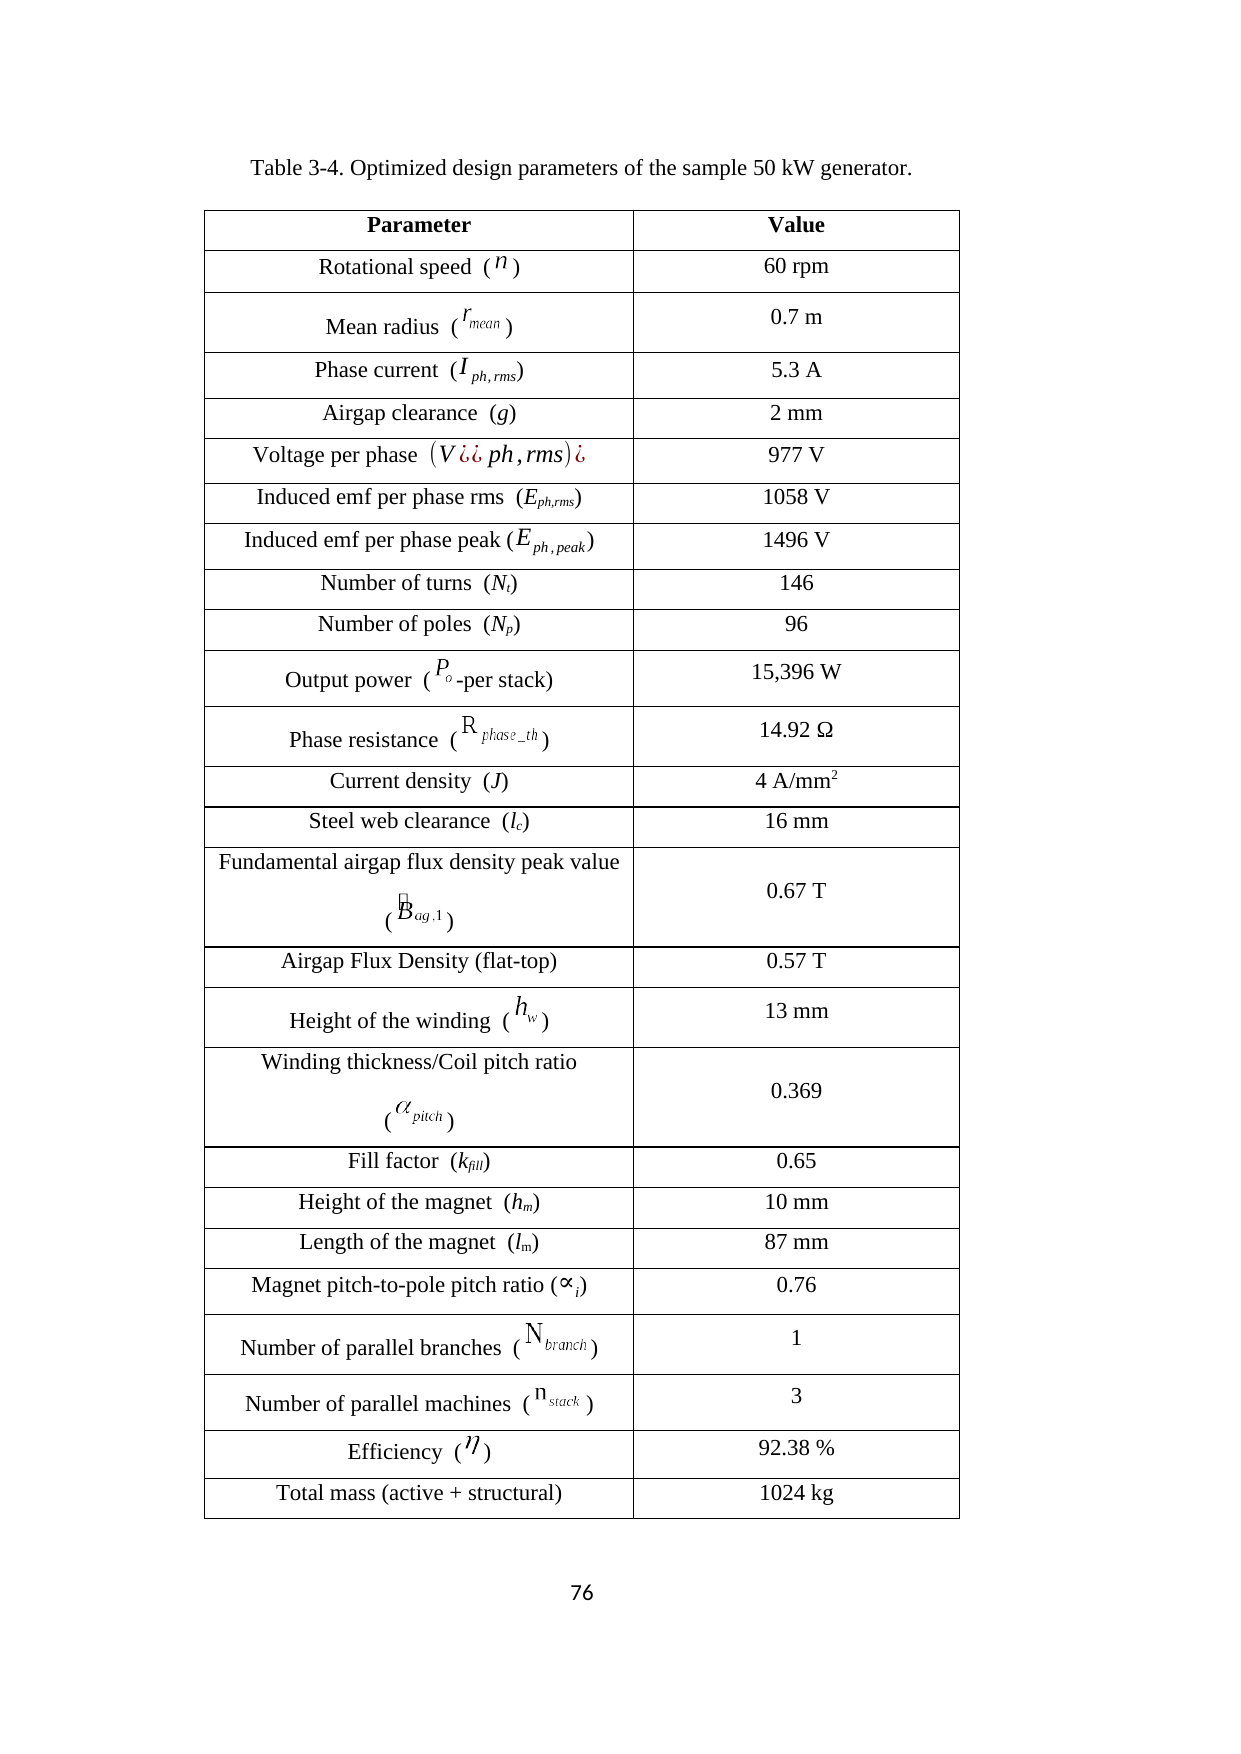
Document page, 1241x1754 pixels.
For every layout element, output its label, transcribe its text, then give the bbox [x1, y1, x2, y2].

table_cell 0.369 [634, 1048, 959, 1146]
table_cell 1496 V [634, 524, 959, 568]
table_cell 3 [634, 1375, 959, 1430]
table_cell 0.7 m [634, 293, 959, 352]
table_cell 1 [634, 1315, 959, 1373]
table_cell 977 V [634, 439, 959, 482]
table_header Value [634, 211, 959, 250]
table_cell Airgap clearance (g) [205, 399, 633, 438]
table_cell Induced emf per phase rms (Eph,rms) [205, 484, 633, 523]
table_cell 1058 V [634, 484, 959, 523]
table_cell 146 [634, 570, 959, 609]
table_cell Rotational speed () [205, 251, 633, 292]
table_cell Length of the magnet (lm) [205, 1229, 633, 1268]
table_cell Number of poles (Np) [205, 610, 633, 649]
table_cell 4 A/mm2 [634, 767, 959, 806]
table_cell Mean radius () [205, 293, 633, 352]
table_cell Height of the winding () [205, 988, 633, 1047]
table_cell 92.38 % [634, 1431, 959, 1478]
table_cell Current density (J) [205, 767, 633, 806]
table_cell Magnet pitch-to-pole pitch ratio () [205, 1269, 633, 1313]
table_cell Winding thickness/Coil pitch ratio () [205, 1048, 633, 1146]
table_cell Fill factor (kfill) [205, 1148, 633, 1187]
table_cell 16 mm [634, 808, 959, 847]
table_cell Number of parallel machines () [205, 1375, 633, 1430]
table_cell Output power (-per stack) [205, 651, 633, 706]
table_cell 0.76 [634, 1269, 959, 1313]
table_cell Number of parallel branches () [205, 1315, 633, 1373]
table_cell Number of turns (Nt) [205, 570, 633, 609]
table_cell 0.67 T [634, 848, 959, 946]
text Table 3-4. Optimized design parameters of the sample 50 kW generator. [165, 153, 998, 180]
table_cell 0.57 T [634, 948, 959, 987]
table_cell Induced emf per phase peak () [205, 524, 633, 568]
table_cell Phase current () [205, 353, 633, 398]
table_cell Voltage per phase [205, 439, 633, 482]
table_cell 87 mm [634, 1229, 959, 1268]
table_cell Steel web clearance (lc) [205, 808, 633, 847]
table_cell Airgap Flux Density (flat-top) [205, 948, 633, 987]
table_cell 5.3 A [634, 353, 959, 398]
table_cell 96 [634, 610, 959, 649]
table_cell 60 rpm [634, 251, 959, 292]
table_cell Efficiency () [205, 1431, 633, 1478]
table_cell 10 mm [634, 1188, 959, 1227]
table_header Parameter [205, 211, 633, 250]
table_cell Height of the magnet (hm) [205, 1188, 633, 1227]
table_cell Phase resistance () [205, 707, 633, 766]
table_cell Total mass (active + structural) [205, 1479, 633, 1518]
table_cell 2 mm [634, 399, 959, 438]
table_cell 14.92 Ω [634, 707, 959, 766]
table_cell 1024 kg [634, 1479, 959, 1518]
table_cell 13 mm [634, 988, 959, 1047]
table_cell 15,396 W [634, 651, 959, 706]
table_cell 0.65 [634, 1148, 959, 1187]
table_cell Fundamental airgap flux density peak value () [205, 848, 633, 946]
